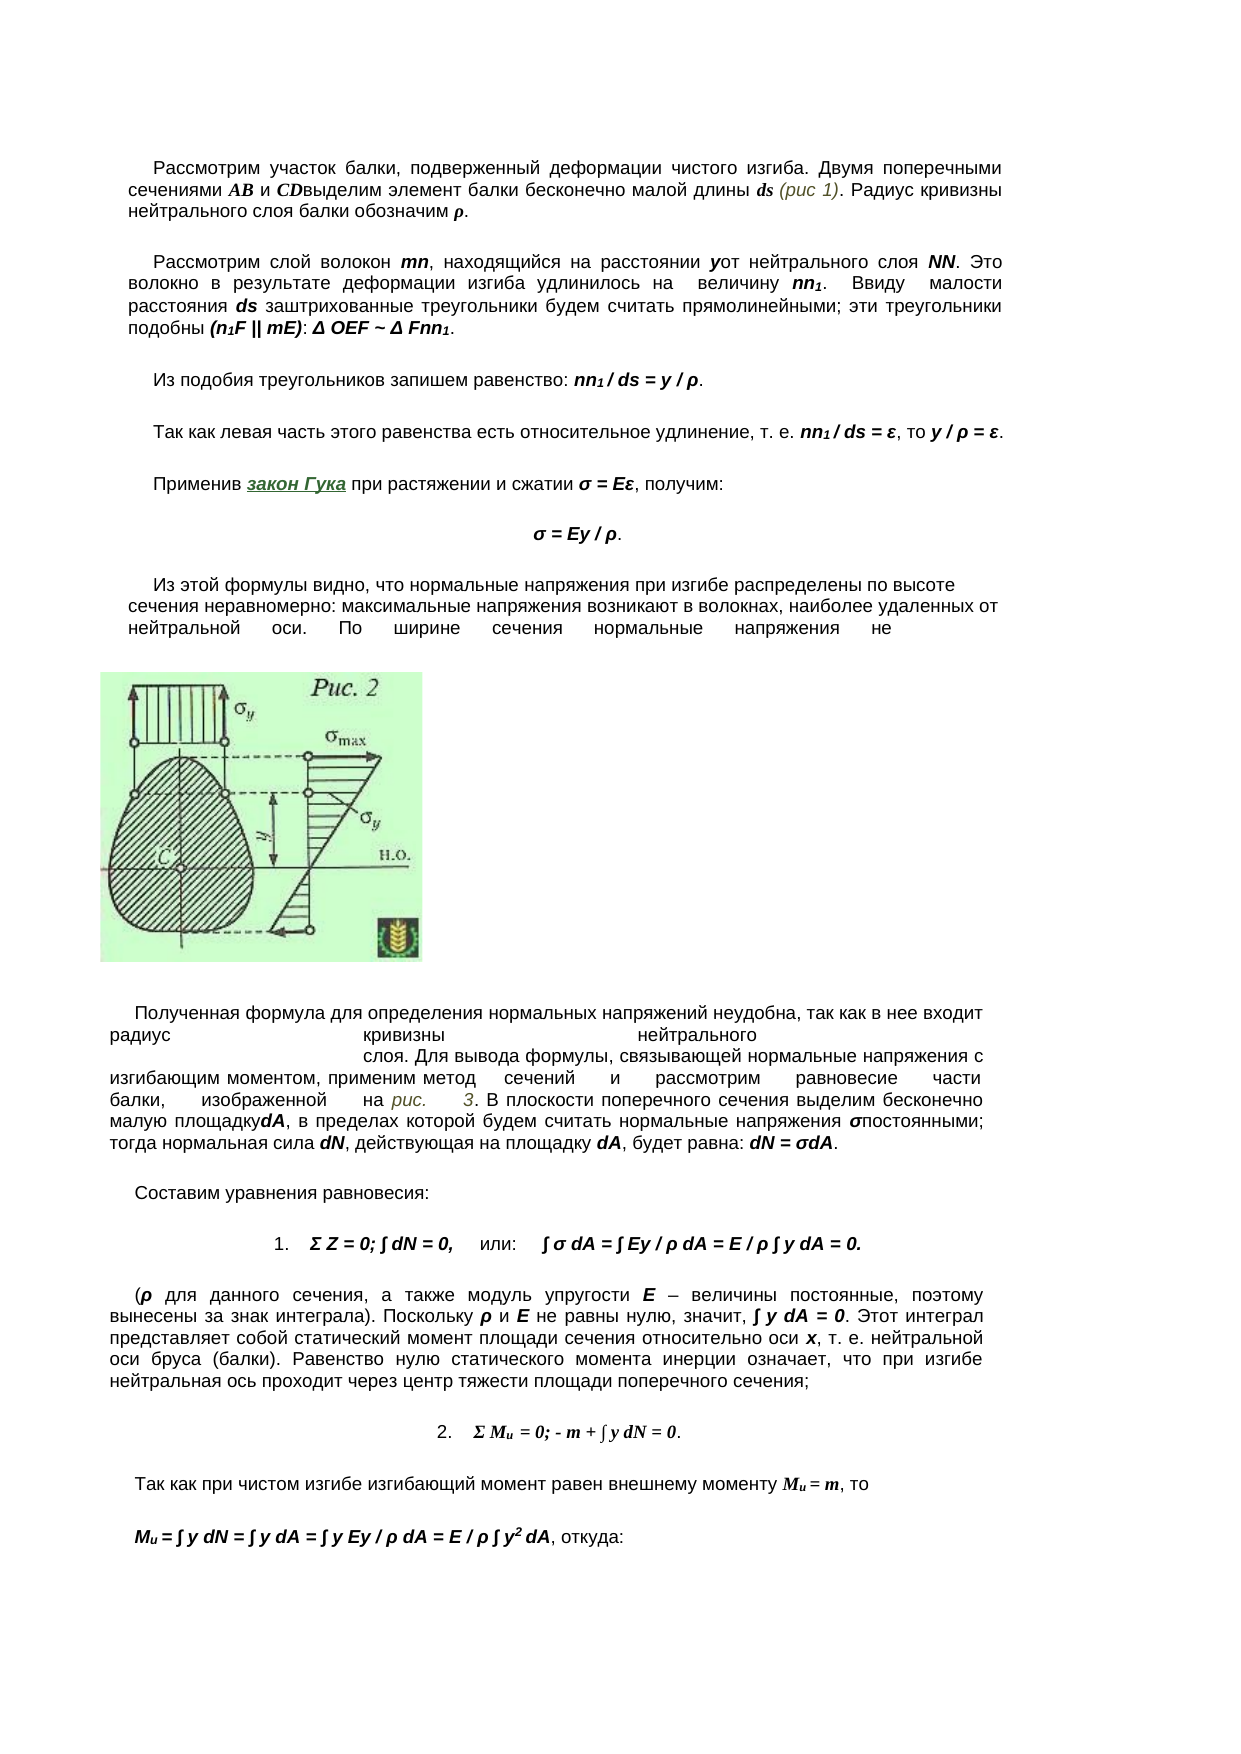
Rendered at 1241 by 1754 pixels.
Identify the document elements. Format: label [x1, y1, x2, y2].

picture [100, 672, 423, 962]
